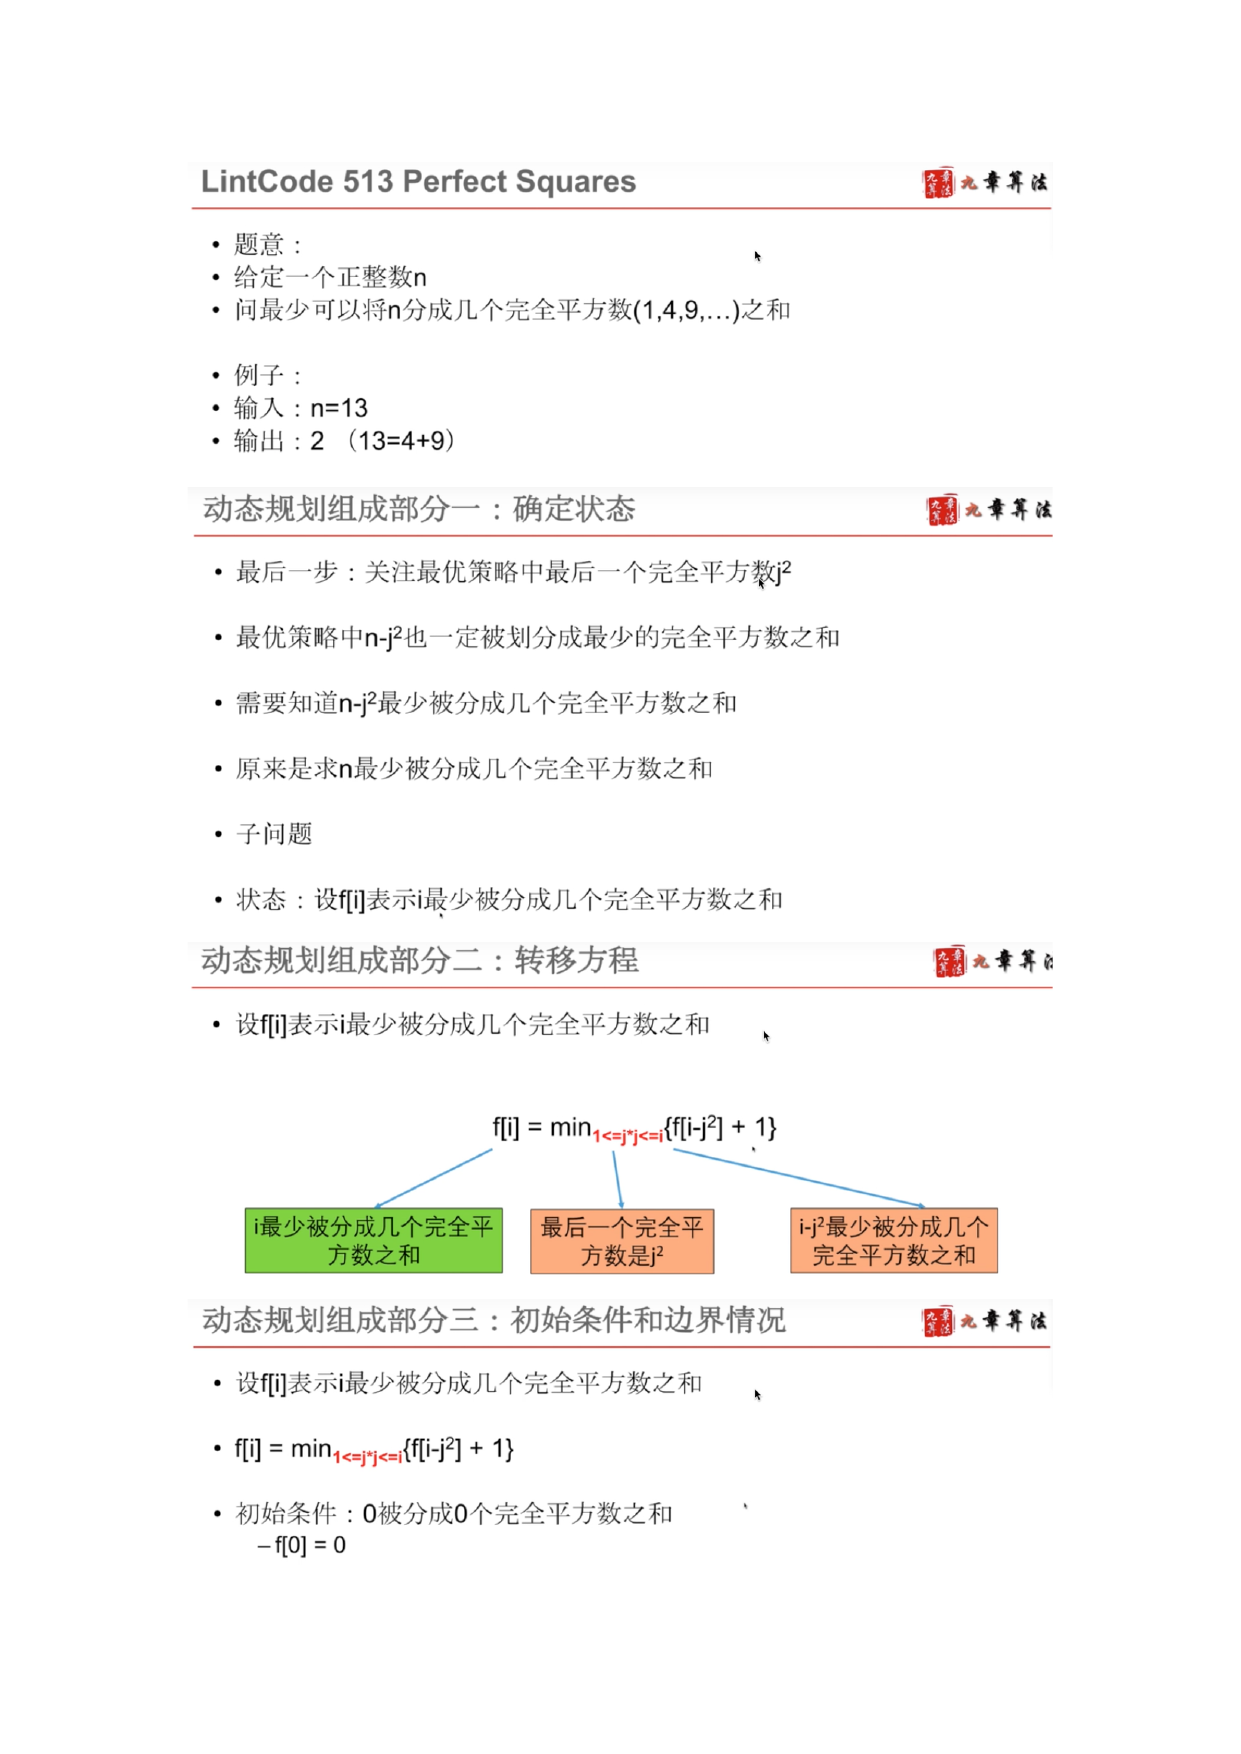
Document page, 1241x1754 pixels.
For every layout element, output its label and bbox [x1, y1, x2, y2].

picture [187, 942, 1053, 1290]
picture [187, 1299, 1053, 1571]
picture [187, 162, 1053, 460]
picture [187, 487, 1053, 935]
